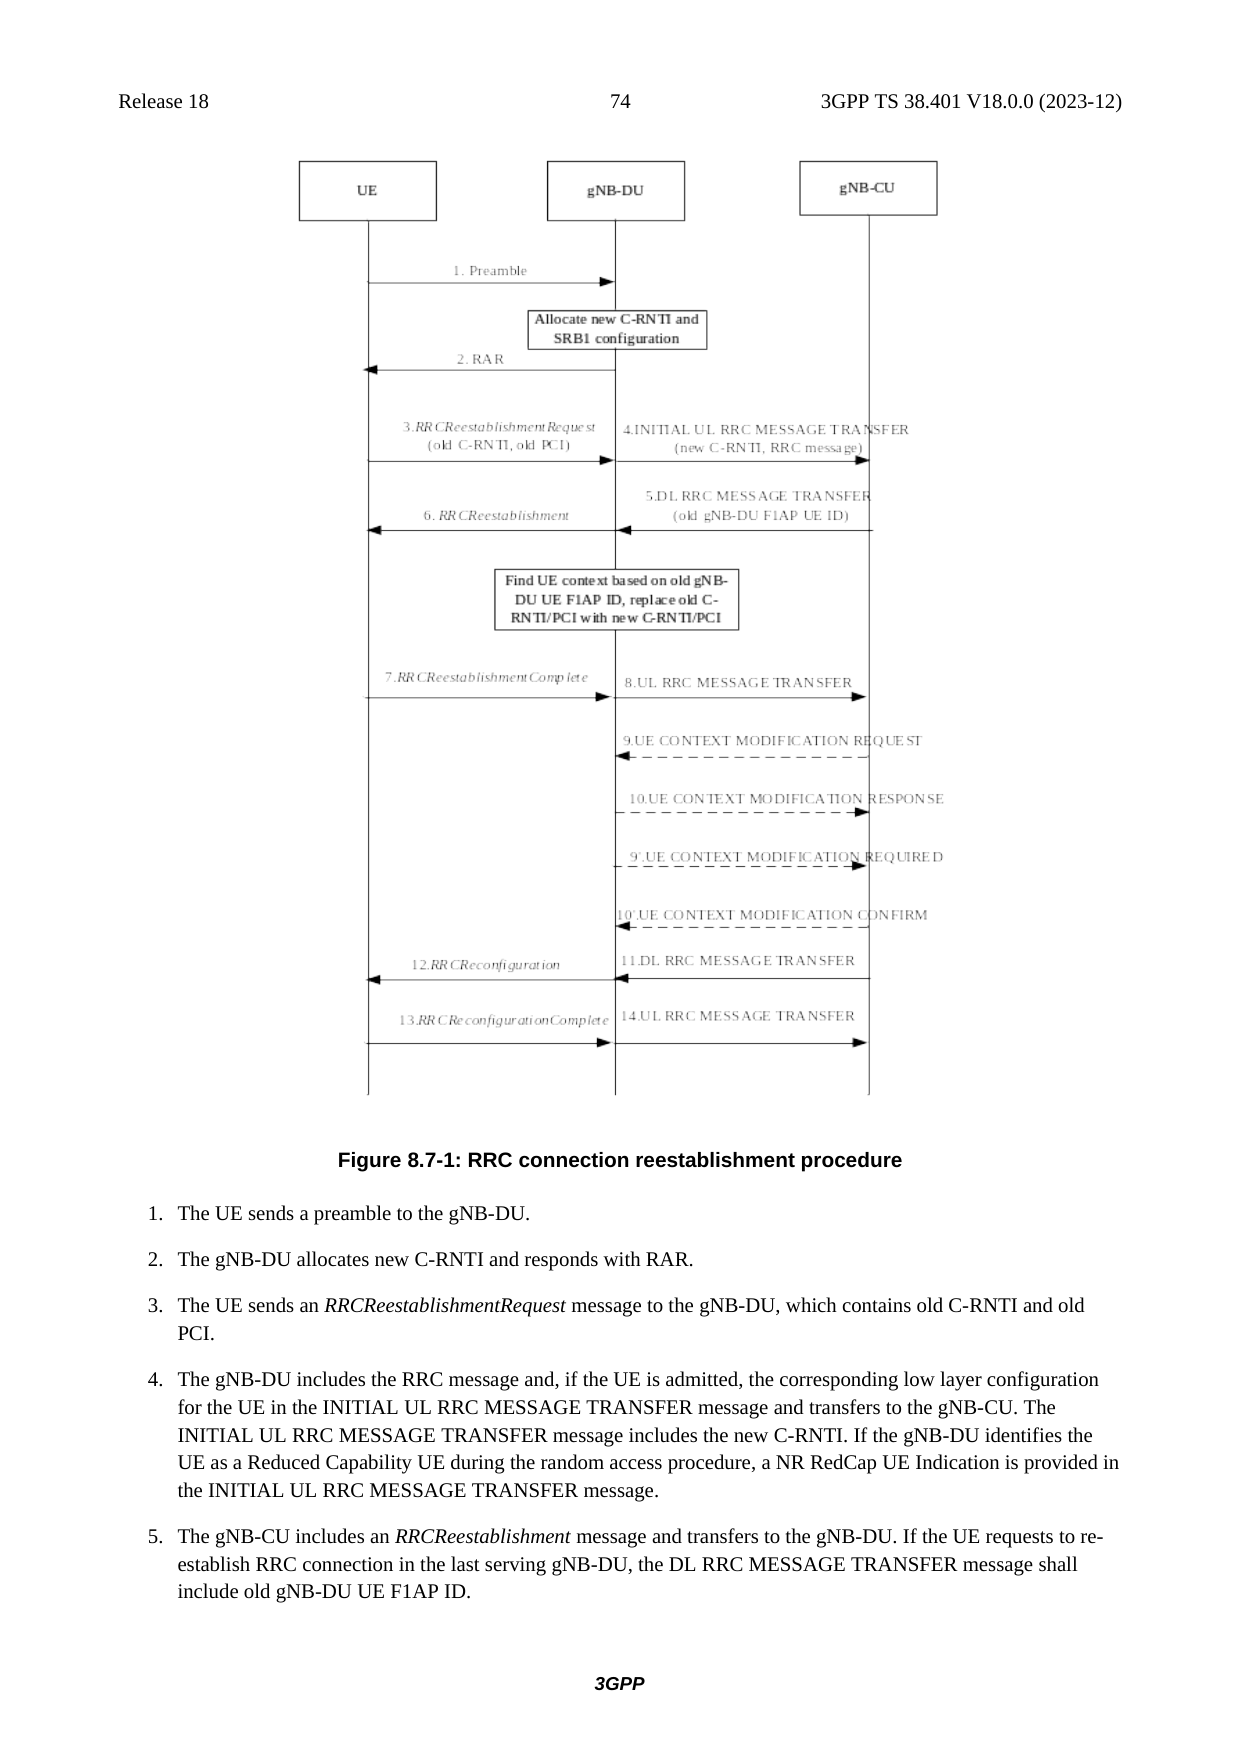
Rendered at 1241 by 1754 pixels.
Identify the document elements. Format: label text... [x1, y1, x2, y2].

text 4. The gNB-DU includes the RRC message and, if the UE is admitted, the corresponding low layer configuration for the UE in the INITIAL UL RRC MESSAGE TRANSFER message and transfers to the gNB-CU. The INITIAL UL RRC MESSAGE TRANSFER message includes the new C-RNTI. If the gNB-DU identifies the UE as a Reduced Capability UE during the random access procedure, a NR RedCap UE Indication is provided in the INITIAL UL RRC MESSAGE TRANSFER message. [148, 1367, 1122, 1502]
text Figure 8.7-1: RRC connection reestablishment procedure [118, 1148, 1122, 1172]
text 2. The gNB-DU allocates new C-RNTI and responds with RAR. [148, 1247, 1122, 1271]
text 3. The UE sends an RRCReestablishmentRequest message to the gNB-DU, which contains old C-RNTI and old PCI. [148, 1293, 1122, 1345]
text 1. The UE sends a preamble to the gNB-DU. [148, 1201, 1122, 1225]
text 5. The gNB-CU includes an RRCReestablishment message and transfers to the gNB-DU. If the UE requests to re-establish RRC connection in the last serving gNB-DU, the DL RRC MESSAGE TRANSFER message shall include old gNB-DU UE F1AP ID. [148, 1524, 1122, 1603]
